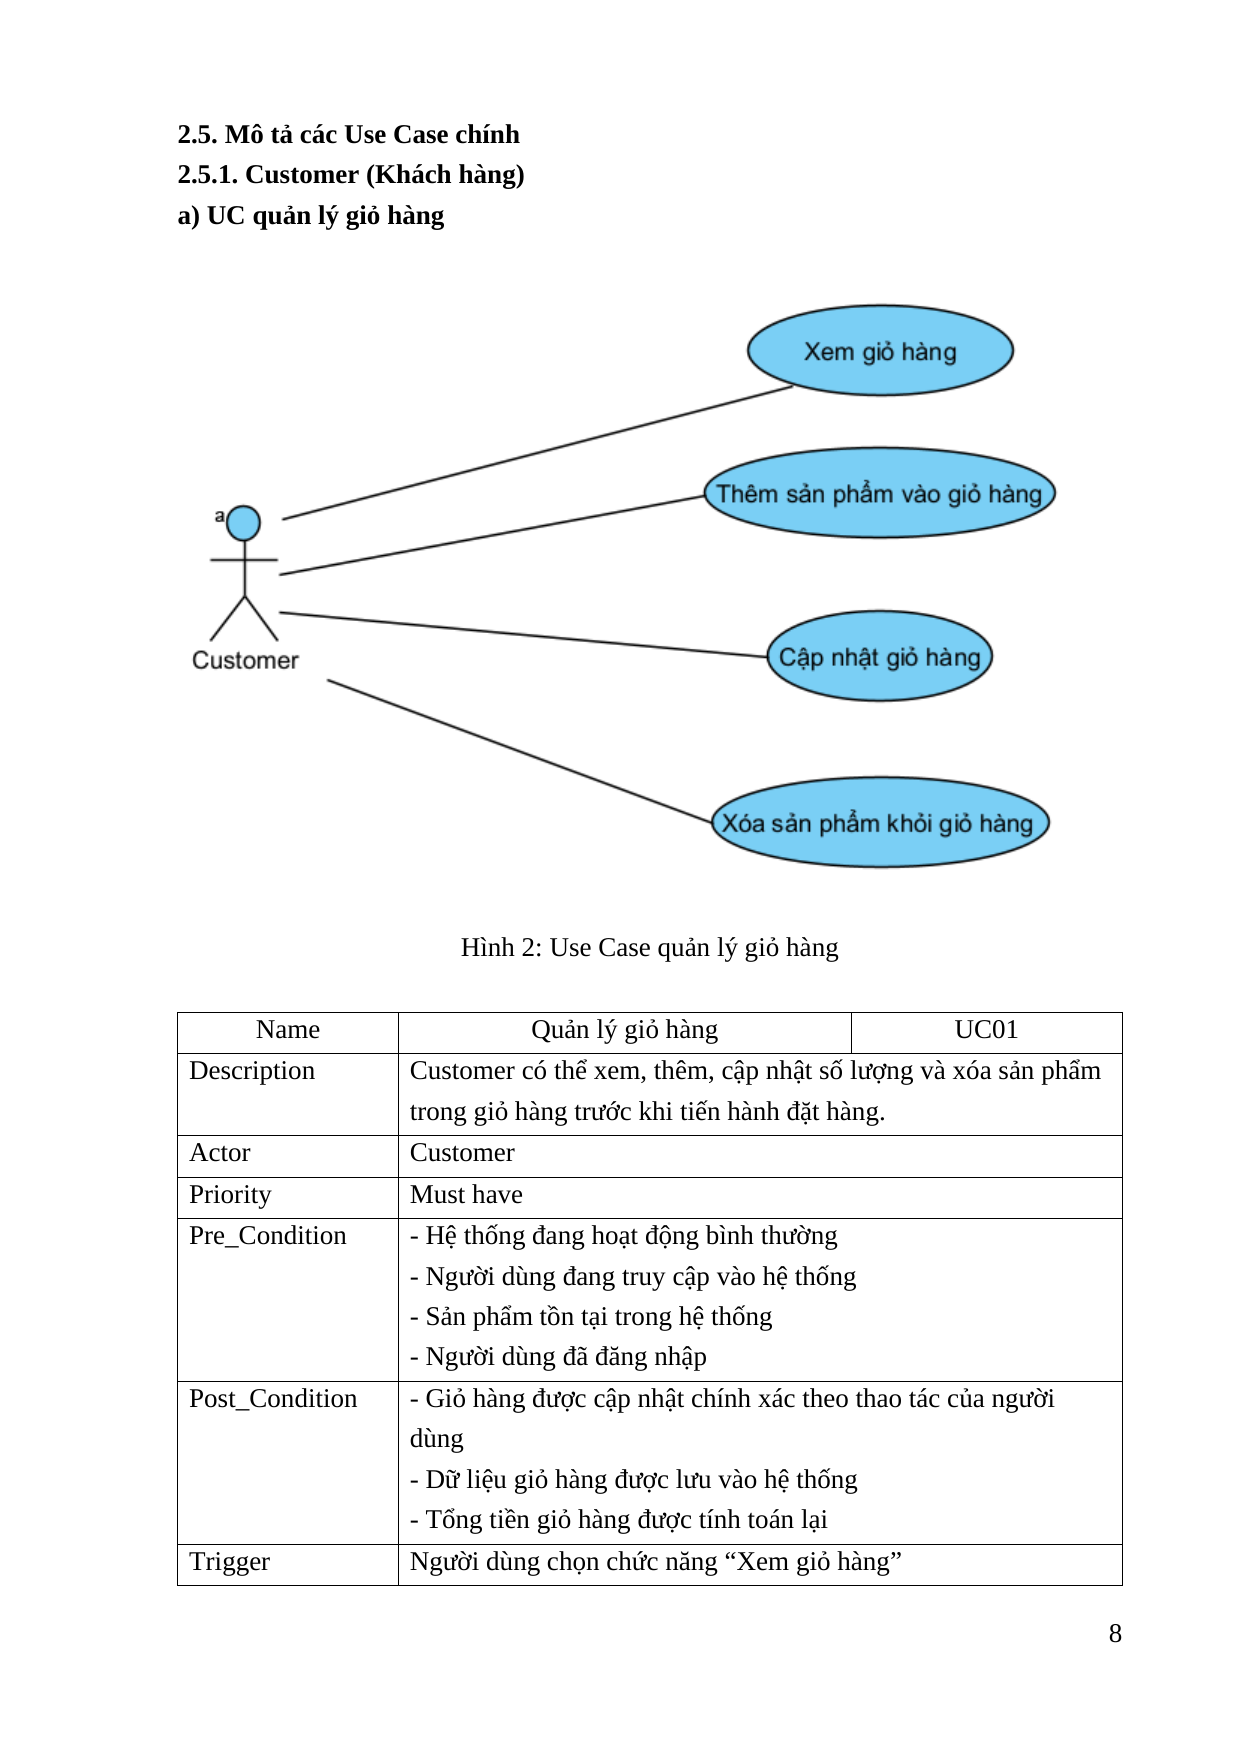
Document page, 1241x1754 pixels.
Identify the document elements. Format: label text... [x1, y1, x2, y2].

table_cell Customer có thể xem, thêm, cập nhật số lượng và xóa sản phẩm trong giỏ hàng trước khi tiến hành đặt hàng. [399, 1054, 1122, 1135]
subtitle a) UC quản lý giỏ hàng [177, 199, 1122, 230]
table_cell Actor [178, 1136, 398, 1177]
text Hình 2: Use Case quản lý giỏ hàng [177, 931, 1122, 962]
picture [177, 239, 1104, 922]
table_header Quản lý giỏ hàng [399, 1013, 851, 1053]
table_cell Must have [399, 1178, 1122, 1218]
table_cell - Hệ thống đang hoạt động bình thường - Người dùng đang truy cập vào hệ thống - Sản phẩm tồn tại trong hệ thống - Người dùng đã đăng nhập [399, 1219, 1122, 1381]
table_cell Pre_Condition [178, 1219, 398, 1381]
table_cell Description [178, 1054, 398, 1135]
table_header UC01 [852, 1013, 1122, 1053]
table_cell Priority [178, 1178, 398, 1218]
table_cell Customer [399, 1136, 1122, 1177]
table_cell Trigger [178, 1545, 398, 1585]
subtitle 2.5. Mô tả các Use Case chính [177, 118, 1122, 149]
table_cell Người dùng chọn chức năng “Xem giỏ hàng” [399, 1545, 1122, 1585]
table_cell Post_Condition [178, 1382, 398, 1543]
subtitle 2.5.1. Customer (Khách hàng) [177, 158, 1122, 190]
table_header Name [178, 1013, 398, 1053]
table_cell - Giỏ hàng được cập nhật chính xác theo thao tác của người dùng - Dữ liệu giỏ hàng được lưu vào hệ thống - Tổng tiền giỏ hàng được tính toán lại [399, 1382, 1122, 1543]
